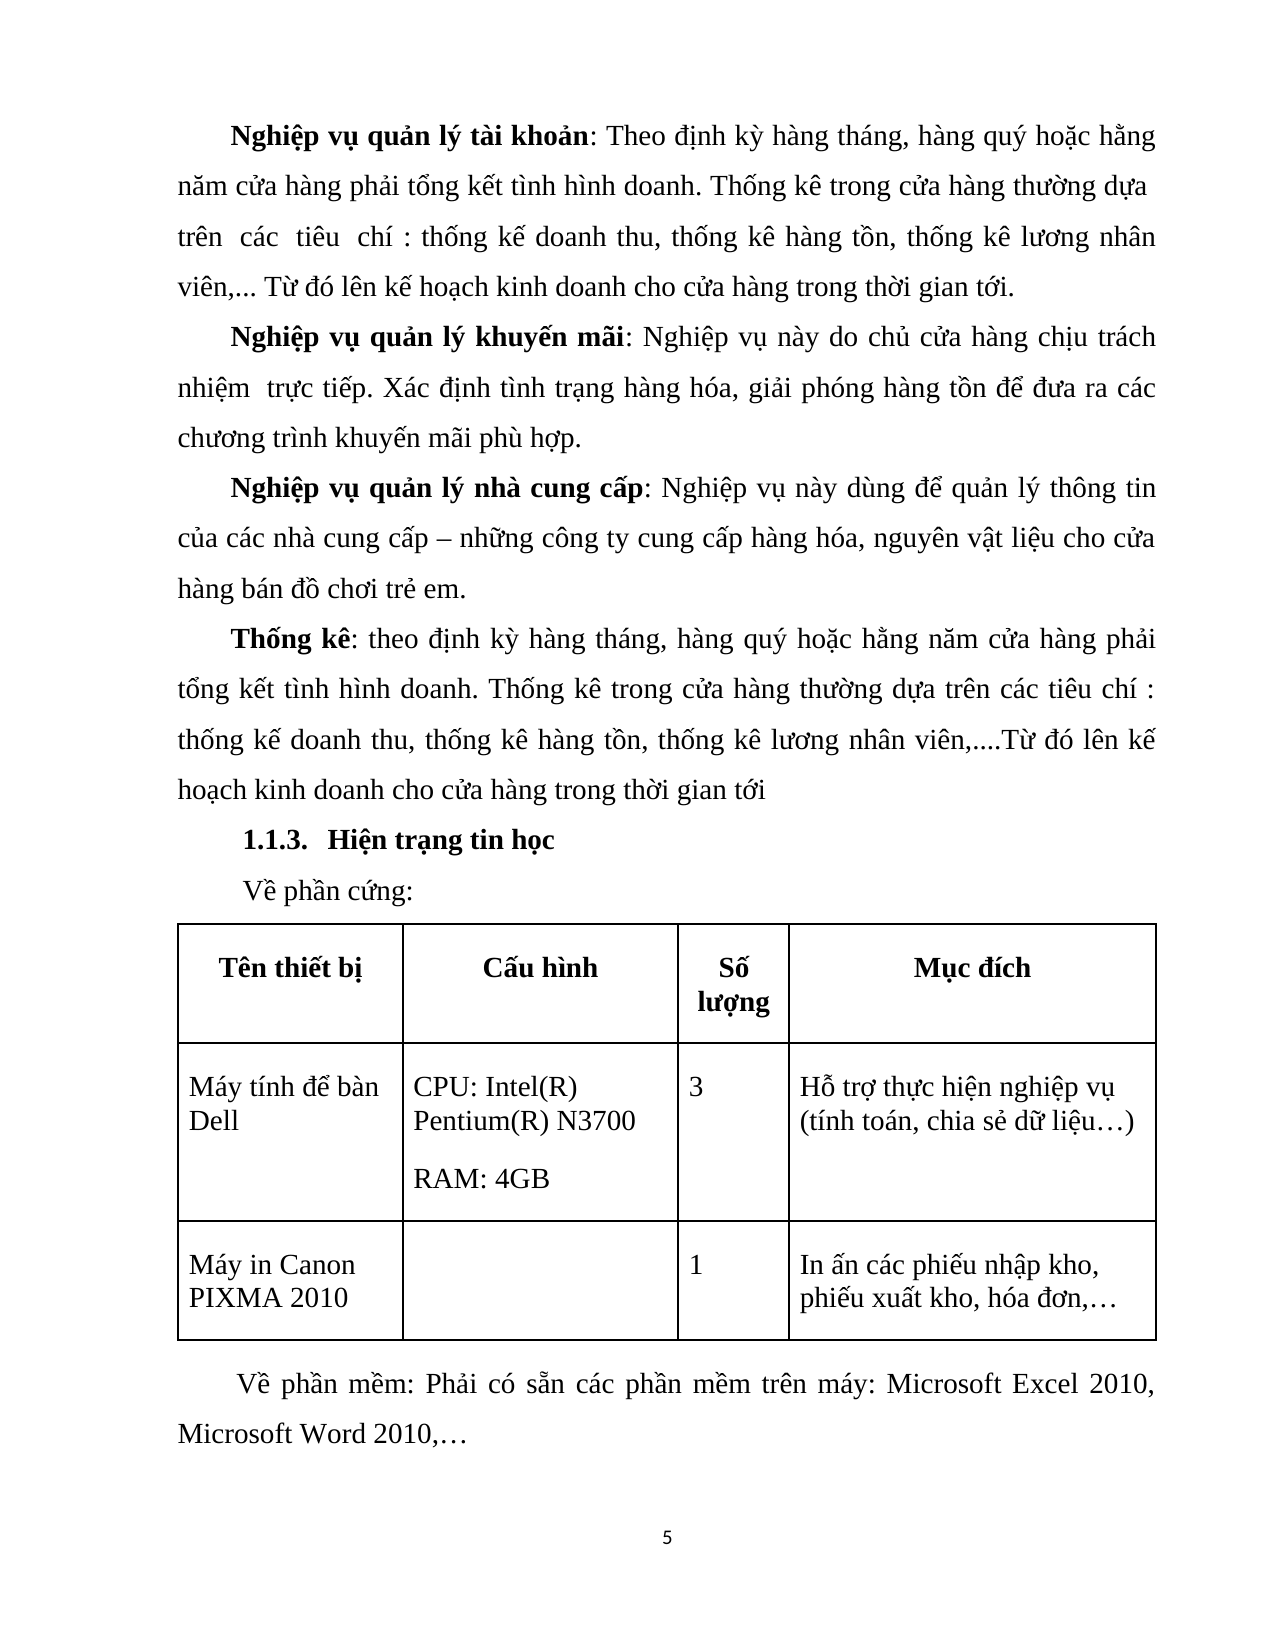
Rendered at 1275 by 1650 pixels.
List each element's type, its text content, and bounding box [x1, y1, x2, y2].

table_header Tên thiết bị [179, 925, 402, 1042]
table_header Cấu hình [404, 925, 677, 1042]
table_cell In ấn các phiếu nhập kho, phiếu xuất kho, hóa đơn,… [790, 1222, 1155, 1339]
table_cell Máy tính để bàn Dell [179, 1044, 402, 1220]
table_cell [404, 1222, 677, 1339]
text Về phần mềm: Phải có sẵn các phần mềm trên máy: Microsoft Excel 2010, Microsoft Word 2010,… [177, 1366, 1157, 1450]
table_cell CPU: Intel(R) Pentium(R) N3700 RAM: 4GB [404, 1044, 677, 1220]
text Về phần cứng: [242, 873, 1157, 906]
list Hiện trạng tin học [242, 822, 1157, 856]
table_cell 1 [679, 1222, 788, 1339]
table_cell Máy in Canon PIXMA 2010 [179, 1222, 402, 1339]
text Nghiệp vụ quản lý tài khoản: Theo định kỳ hàng tháng, hàng quý hoặc hằng năm cửa hàng phải tổng kết tình hình doanh. Thống kê trong cửa hàng thường dựa trên các tiêu chí : thống kế doanh thu, thống kê hàng tồn, thống kê lương nhân viên,... Từ đó lên kế hoạch kinh doanh cho cửa hàng trong thời gian tới. [177, 118, 1157, 303]
table_cell 3 [679, 1044, 788, 1220]
text Nghiệp vụ quản lý khuyến mãi: Nghiệp vụ này do chủ cửa hàng chịu trách nhiệm trực tiếp. Xác định tình trạng hàng hóa, giải phóng hàng tồn để đưa ra các chương trình khuyến mãi phù hợp. [177, 319, 1157, 453]
text Nghiệp vụ quản lý nhà cung cấp: Nghiệp vụ này dùng để quản lý thông tin của các nhà cung cấp – những công ty cung cấp hàng hóa, nguyên vật liệu cho cửa hàng bán đồ chơi trẻ em. [177, 470, 1157, 604]
table_cell Hỗ trợ thực hiện nghiệp vụ (tính toán, chia sẻ dữ liệu…) [790, 1044, 1155, 1220]
text Thống kê: theo định kỳ hàng tháng, hàng quý hoặc hằng năm cửa hàng phải tổng kết tình hình doanh. Thống kê trong cửa hàng thường dựa trên các tiêu chí : thống kế doanh thu, thống kê hàng tồn, thống kê lương nhân viên,....Từ đó lên kế hoạch kinh doanh cho cửa hàng trong thời gian tới [177, 621, 1157, 806]
table_header Mục đích [790, 925, 1155, 1042]
table_header Số lượng [679, 925, 788, 1042]
